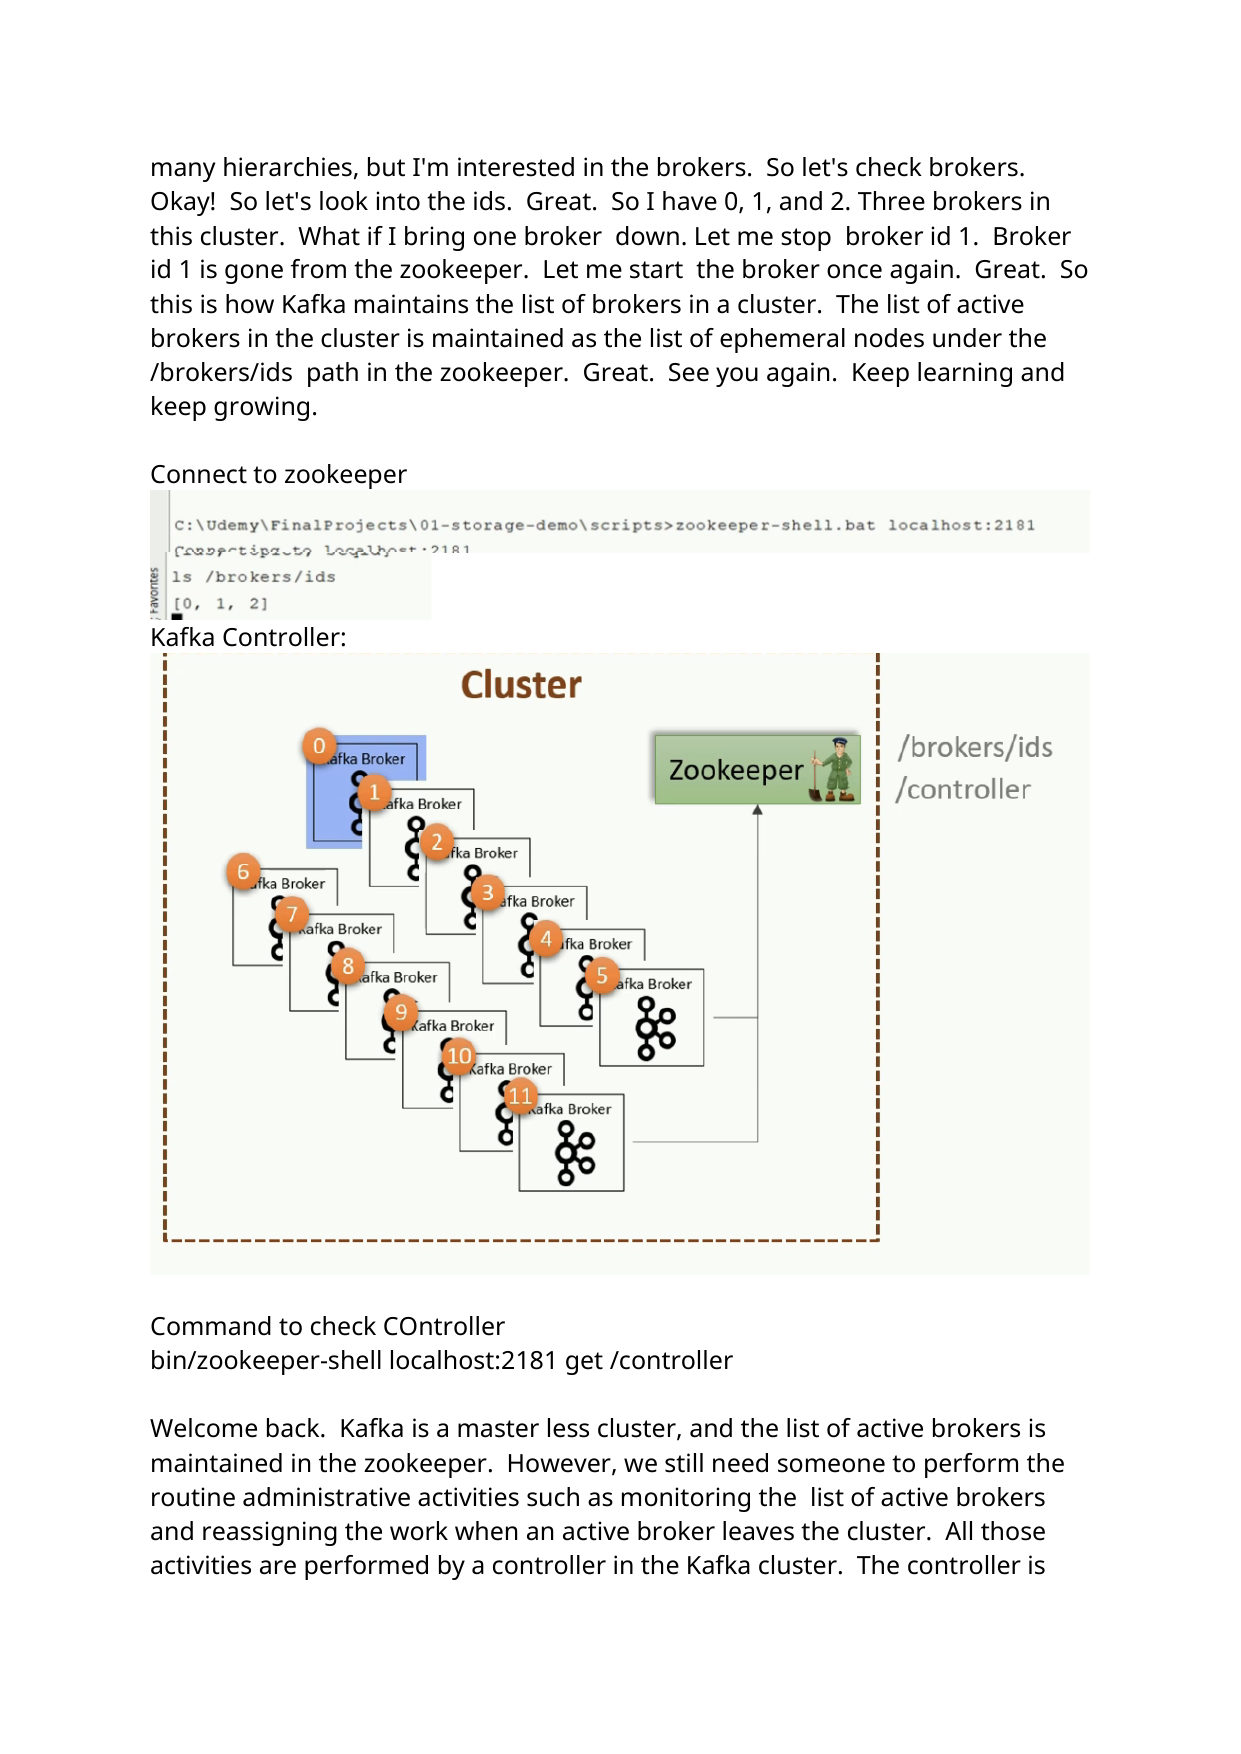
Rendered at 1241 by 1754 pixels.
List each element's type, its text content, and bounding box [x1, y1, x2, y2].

text Command to check COntroller [150, 1309, 1090, 1343]
text Kafka Controller: [150, 619, 1090, 653]
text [150, 1411, 1090, 1581]
picture [150, 490, 1091, 620]
text bin/zookeeper-shell localhost:2181 get /controller [150, 1343, 1090, 1377]
text Connect to zookeeper [150, 457, 1090, 490]
picture [150, 653, 1091, 1275]
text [150, 150, 1090, 422]
